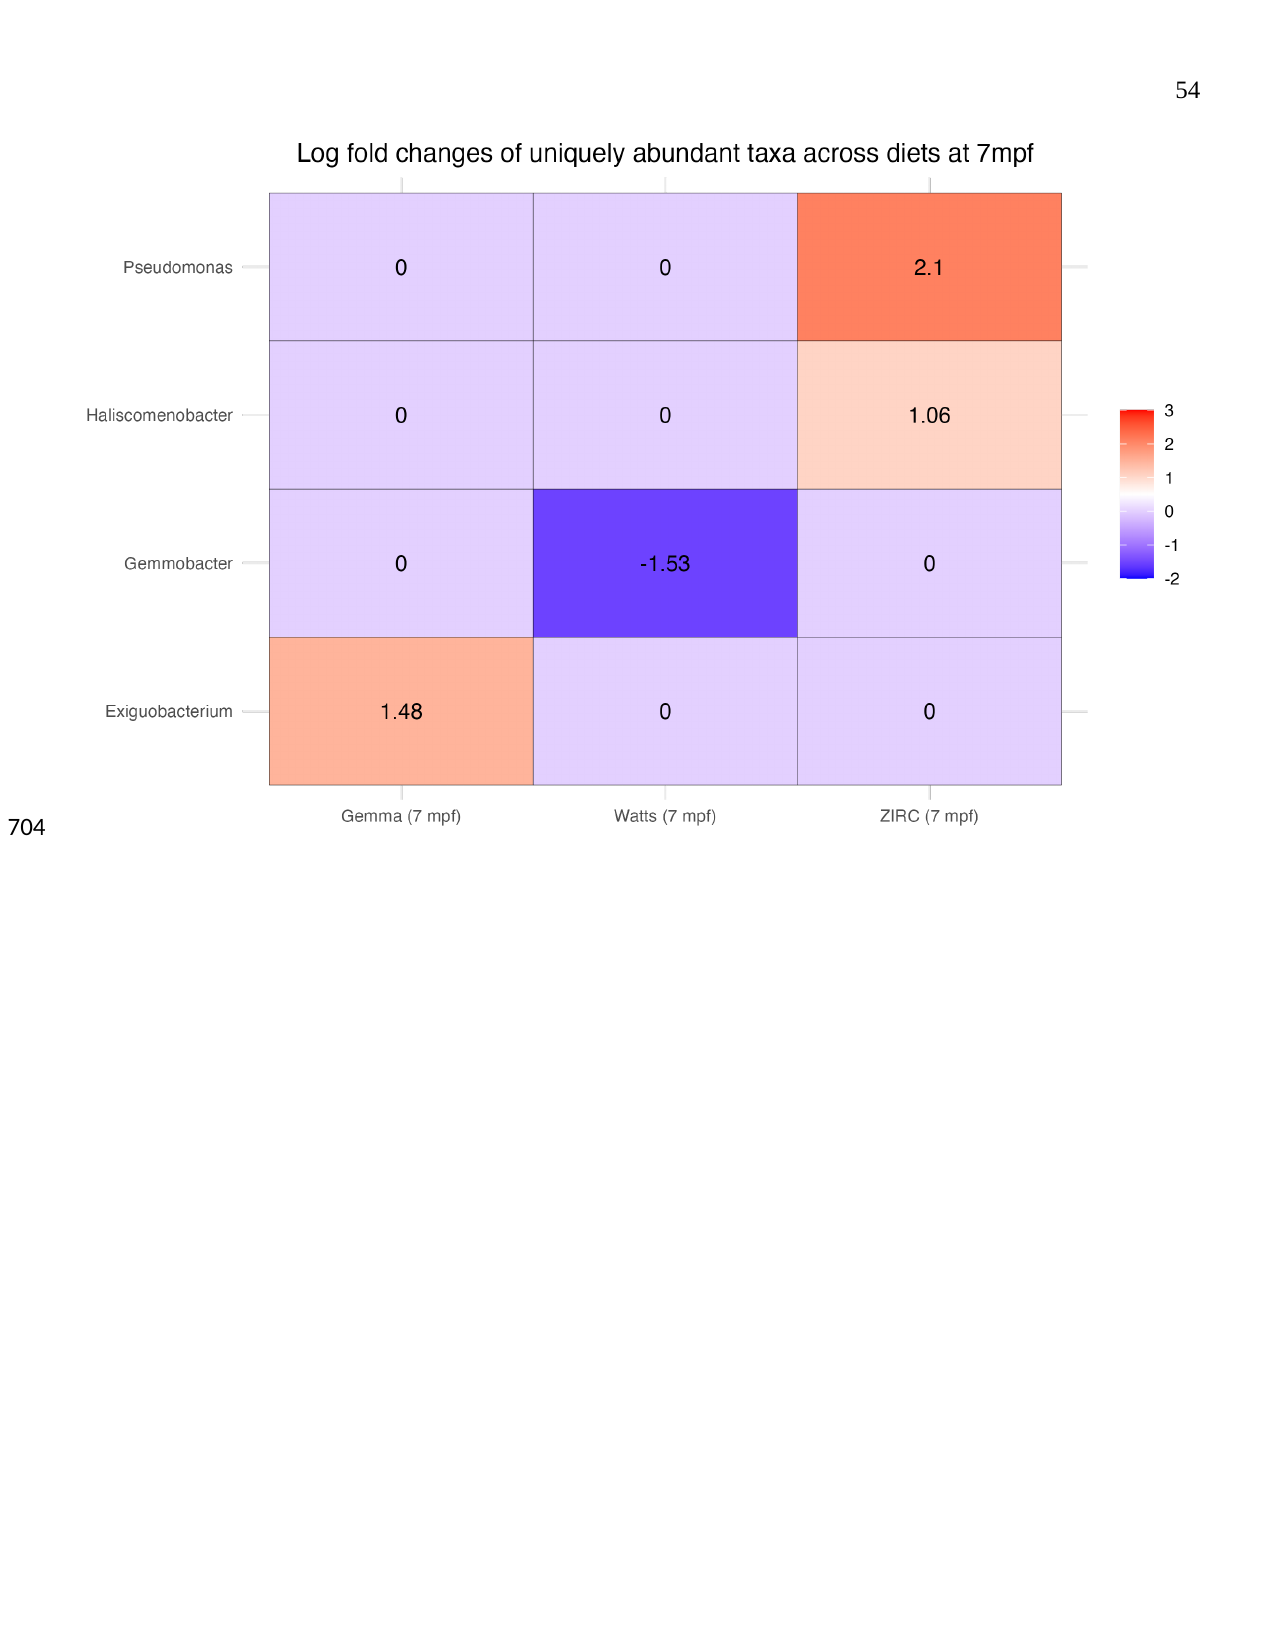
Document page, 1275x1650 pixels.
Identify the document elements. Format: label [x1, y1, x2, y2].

picture [75, 132, 1200, 836]
